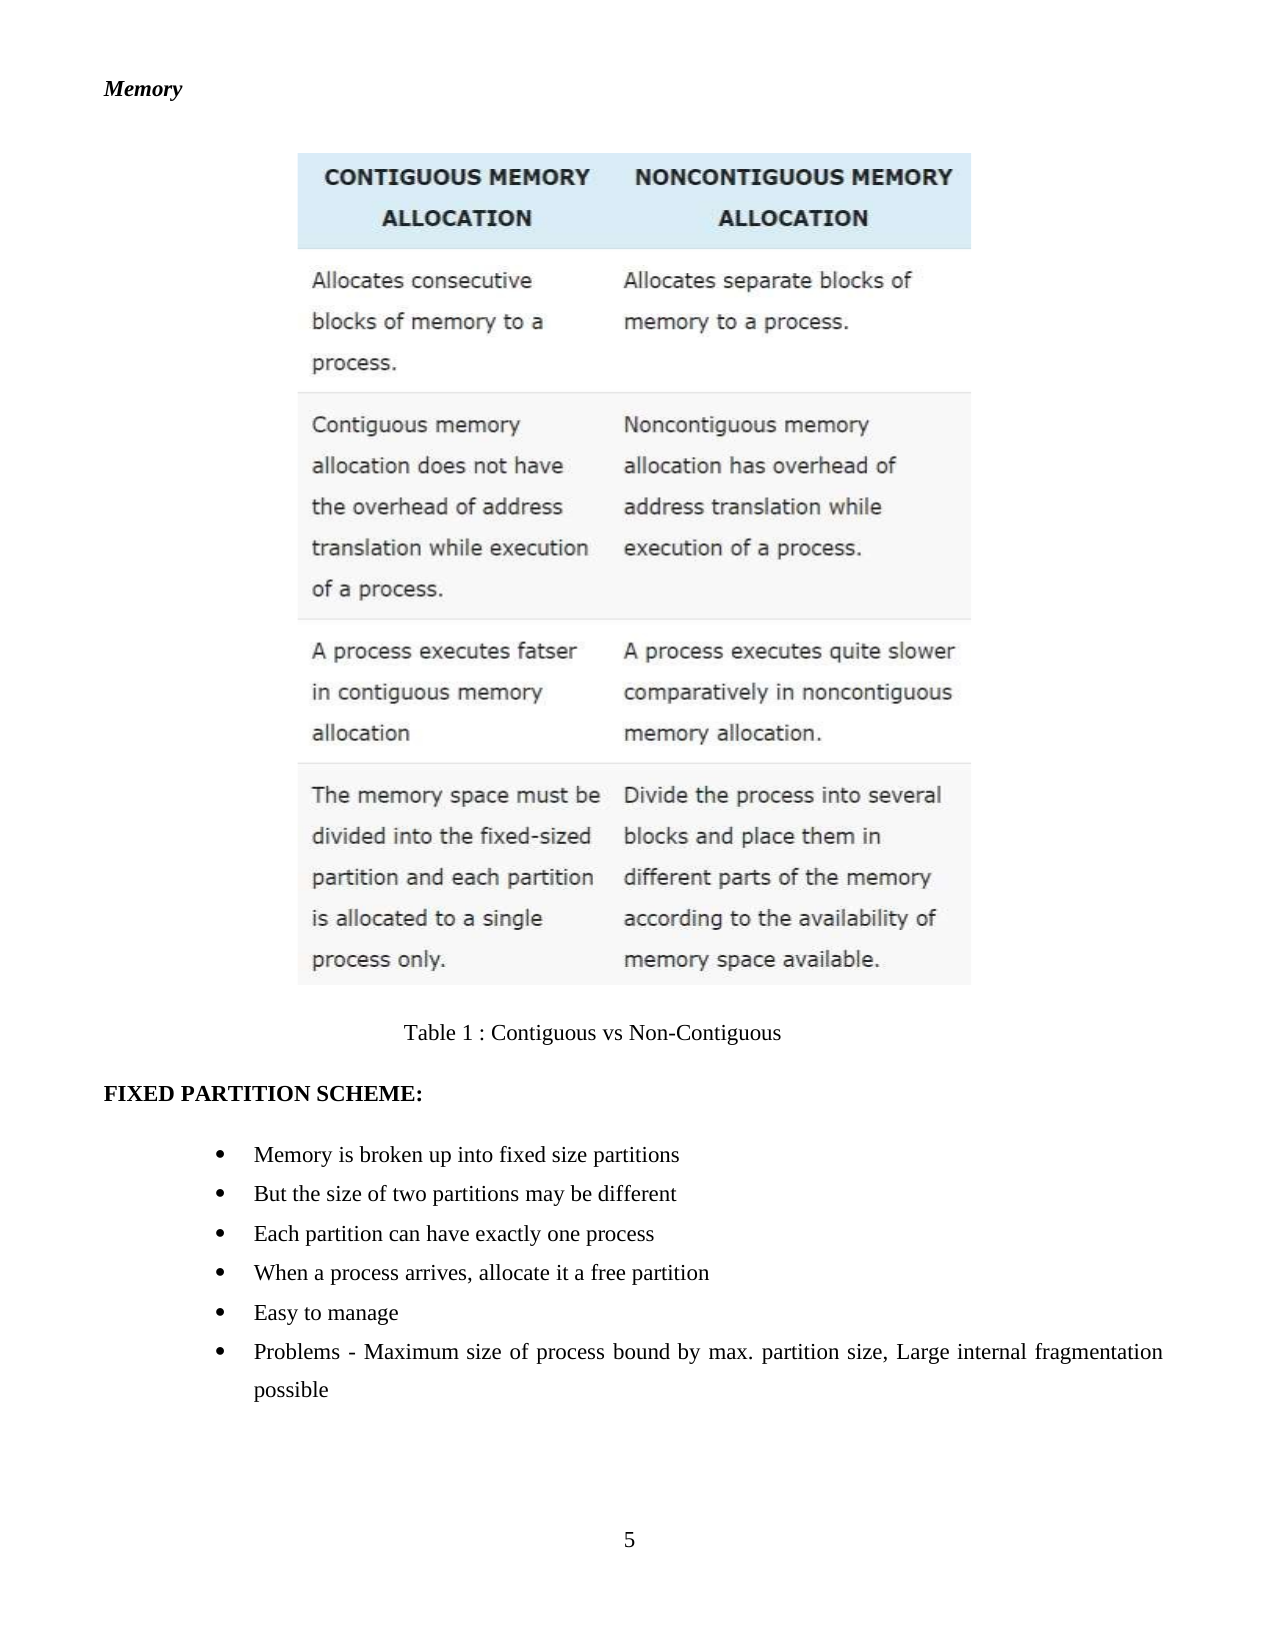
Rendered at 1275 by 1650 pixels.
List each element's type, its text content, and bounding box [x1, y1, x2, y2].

list Problems - Maximum size of process bound by max. partition size, Large internal fragmentation possible [216, 1338, 1166, 1403]
text Table 1 : Contiguous vs Non-Contiguous [404, 1019, 1256, 1046]
list But the size of two partitions may be different [216, 1180, 1256, 1206]
subtitle FIXED PARTITION SCHEME: [103, 1080, 1256, 1107]
list Memory is broken up into fixed size partitions [216, 1141, 1256, 1167]
list Easy to manage [216, 1298, 1256, 1325]
picture [297, 153, 972, 985]
list When a process arrives, allocate it a free partition [216, 1259, 1256, 1286]
list Each partition can have exactly one process [216, 1220, 1256, 1246]
